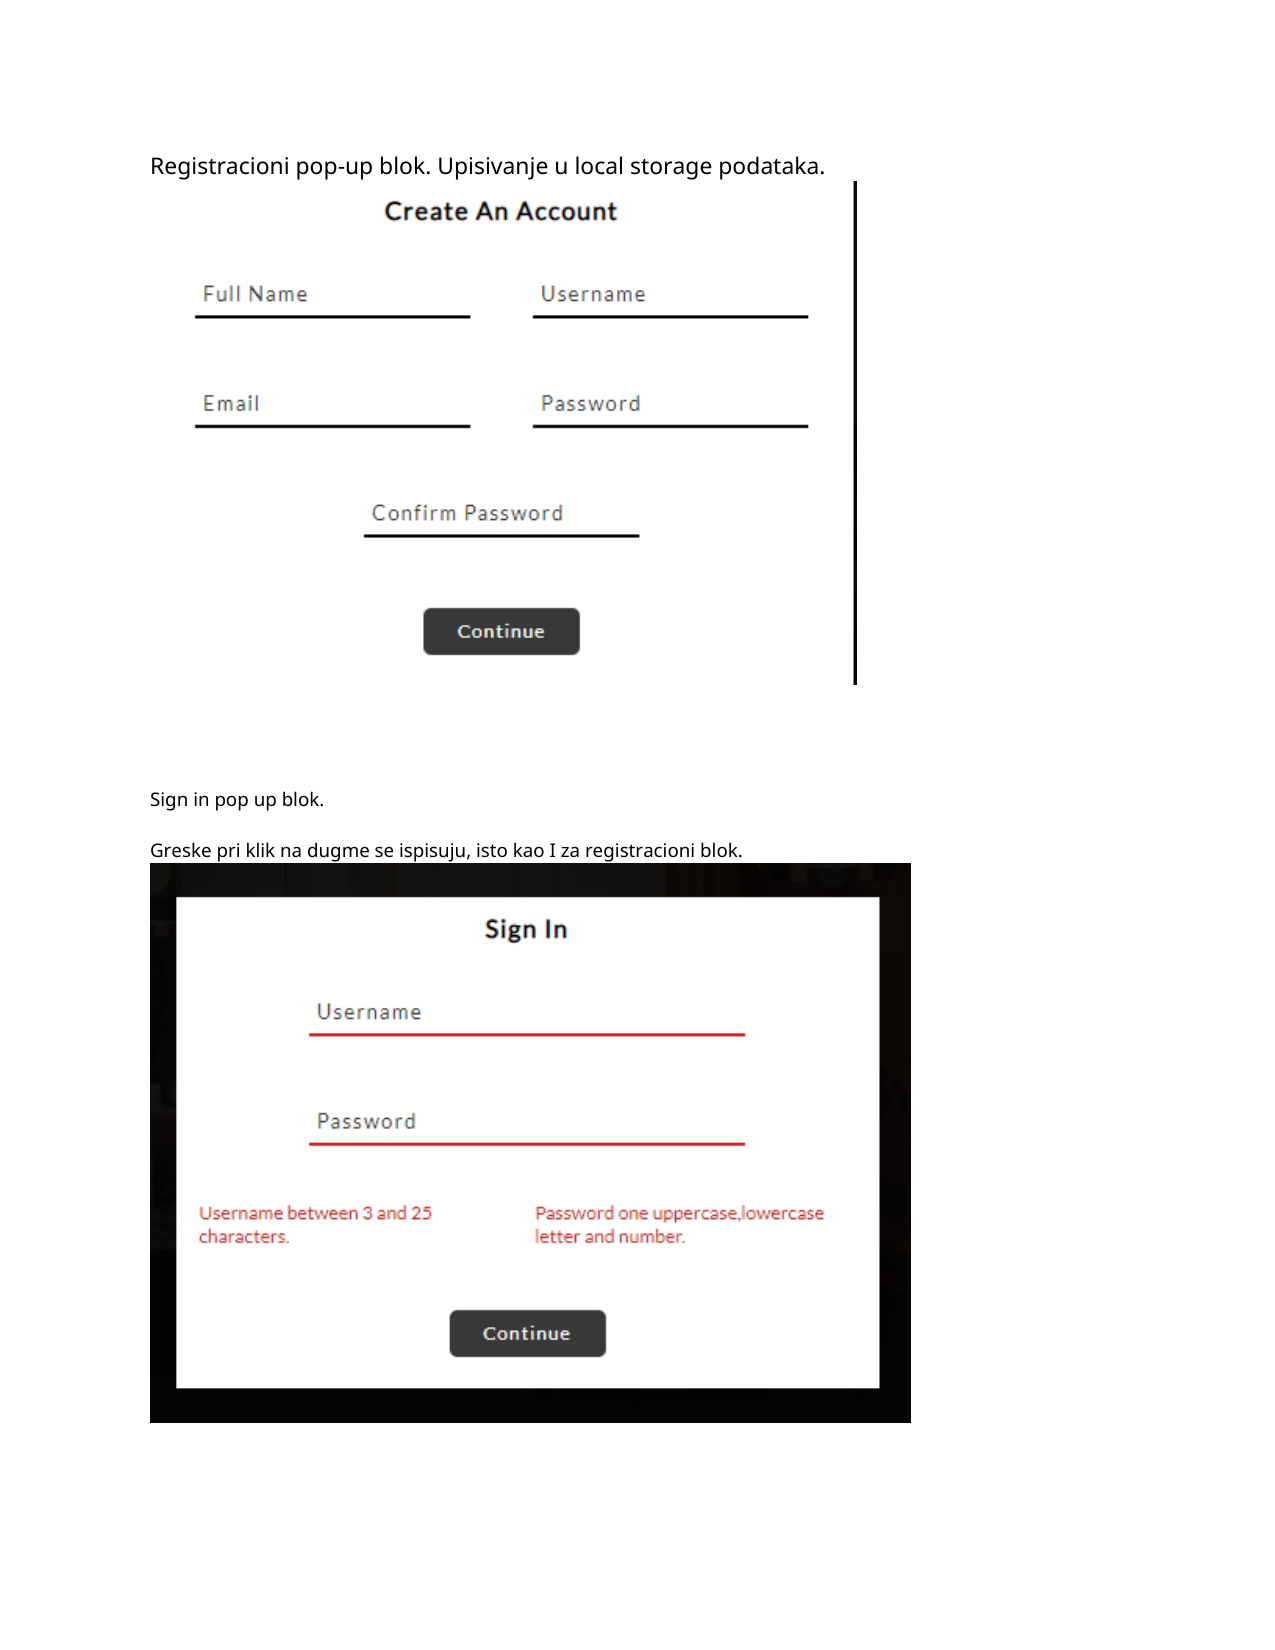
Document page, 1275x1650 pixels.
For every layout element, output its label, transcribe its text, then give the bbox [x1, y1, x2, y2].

text Sign in pop up blok. [150, 787, 1125, 812]
text Greske pri klik na dugme se ispisuju, isto kao I za registracioni blok. [150, 838, 1125, 863]
picture [150, 863, 911, 1423]
text Registracioni pop-up blok. Upisivanje u local storage podataka. [150, 150, 1125, 181]
picture [150, 181, 857, 685]
